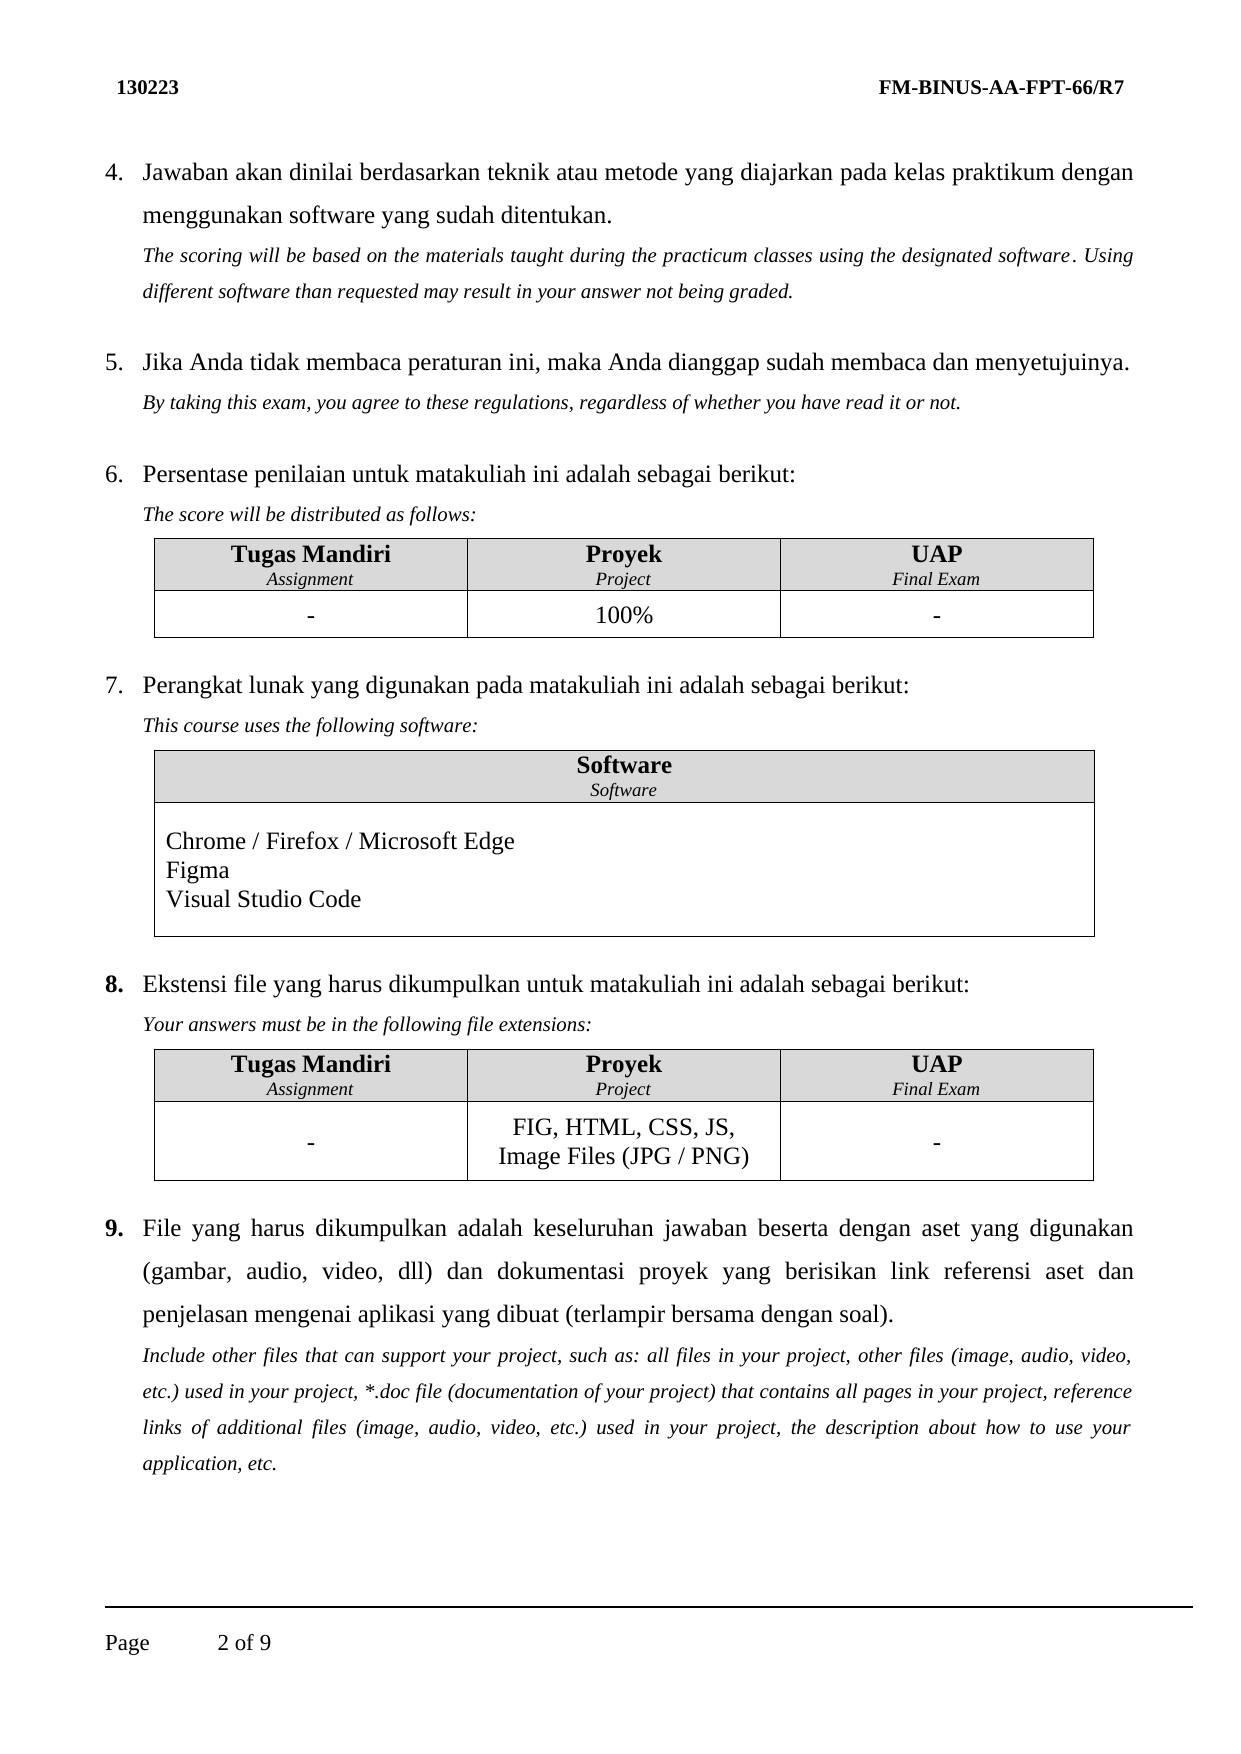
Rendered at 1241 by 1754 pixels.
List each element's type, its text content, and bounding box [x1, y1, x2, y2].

text The scoring will be based on the materials taught during the practicum classes using the designated software. Using different software than requested may result in your answer not being graded. [142, 243, 1135, 303]
table_cell FIG, HTML, CSS, JS, Image Files (JPG / PNG) [468, 1102, 780, 1180]
list Persentase penilaian untuk matakuliah ini adalah sebagai berikut: [105, 459, 1135, 487]
text The score will be distributed as follows: [142, 502, 1135, 526]
table_header Tugas Mandiri Assignment [155, 539, 467, 590]
table_cell - [781, 1102, 1093, 1180]
table_header UAP Final Exam [781, 1050, 1093, 1101]
table_header Software Software [155, 751, 1094, 802]
table_cell - [155, 1102, 467, 1180]
table_header Proyek Project [468, 539, 780, 590]
table_header Proyek Project [468, 1050, 780, 1101]
table_header UAP Final Exam [781, 539, 1093, 590]
text Include other files that can support your project, such as: all files in your project, other files (image, audio, video, etc.) used in your project, *.doc file (documentation of your project) that contains all pages in your project, reference links of additional files (image, audio, video, etc.) used in your project, the description about how to use your application, etc. [142, 1343, 1135, 1475]
table_cell - [155, 591, 467, 637]
text This course uses the following software: [142, 713, 1135, 737]
table_cell Chrome / Firefox / Microsoft Edge Figma Visual Studio Code [155, 803, 1094, 936]
list File yang harus dikumpulkan adalah keseluruhan jawaban beserta dengan aset yang digunakan (gambar, audio, video, dll) dan dokumentasi proyek yang berisikan link referensi aset dan penjelasan mengenai aplikasi yang dibuat (terlampir bersama dengan soal). [105, 1213, 1135, 1328]
text Your answers must be in the following file extensions: [142, 1012, 1135, 1036]
list Ekstensi file yang harus dikumpulkan untuk matakuliah ini adalah sebagai berikut: [105, 969, 1135, 998]
list Perangkat lunak yang digunakan pada matakuliah ini adalah sebagai berikut: [105, 670, 1135, 699]
table_header Tugas Mandiri Assignment [155, 1050, 467, 1101]
table_cell 100% [468, 591, 780, 637]
list Jawaban akan dinilai berdasarkan teknik atau metode yang diajarkan pada kelas praktikum dengan menggunakan software yang sudah ditentukan. [105, 157, 1135, 228]
text By taking this exam, you agree to these regulations, regardless of whether you have read it or not. [142, 390, 1135, 414]
table_cell - [781, 591, 1093, 637]
list Jika Anda tidak membaca peraturan ini, maka Anda dianggap sudah membaca dan menyetujuinya. [105, 347, 1135, 376]
